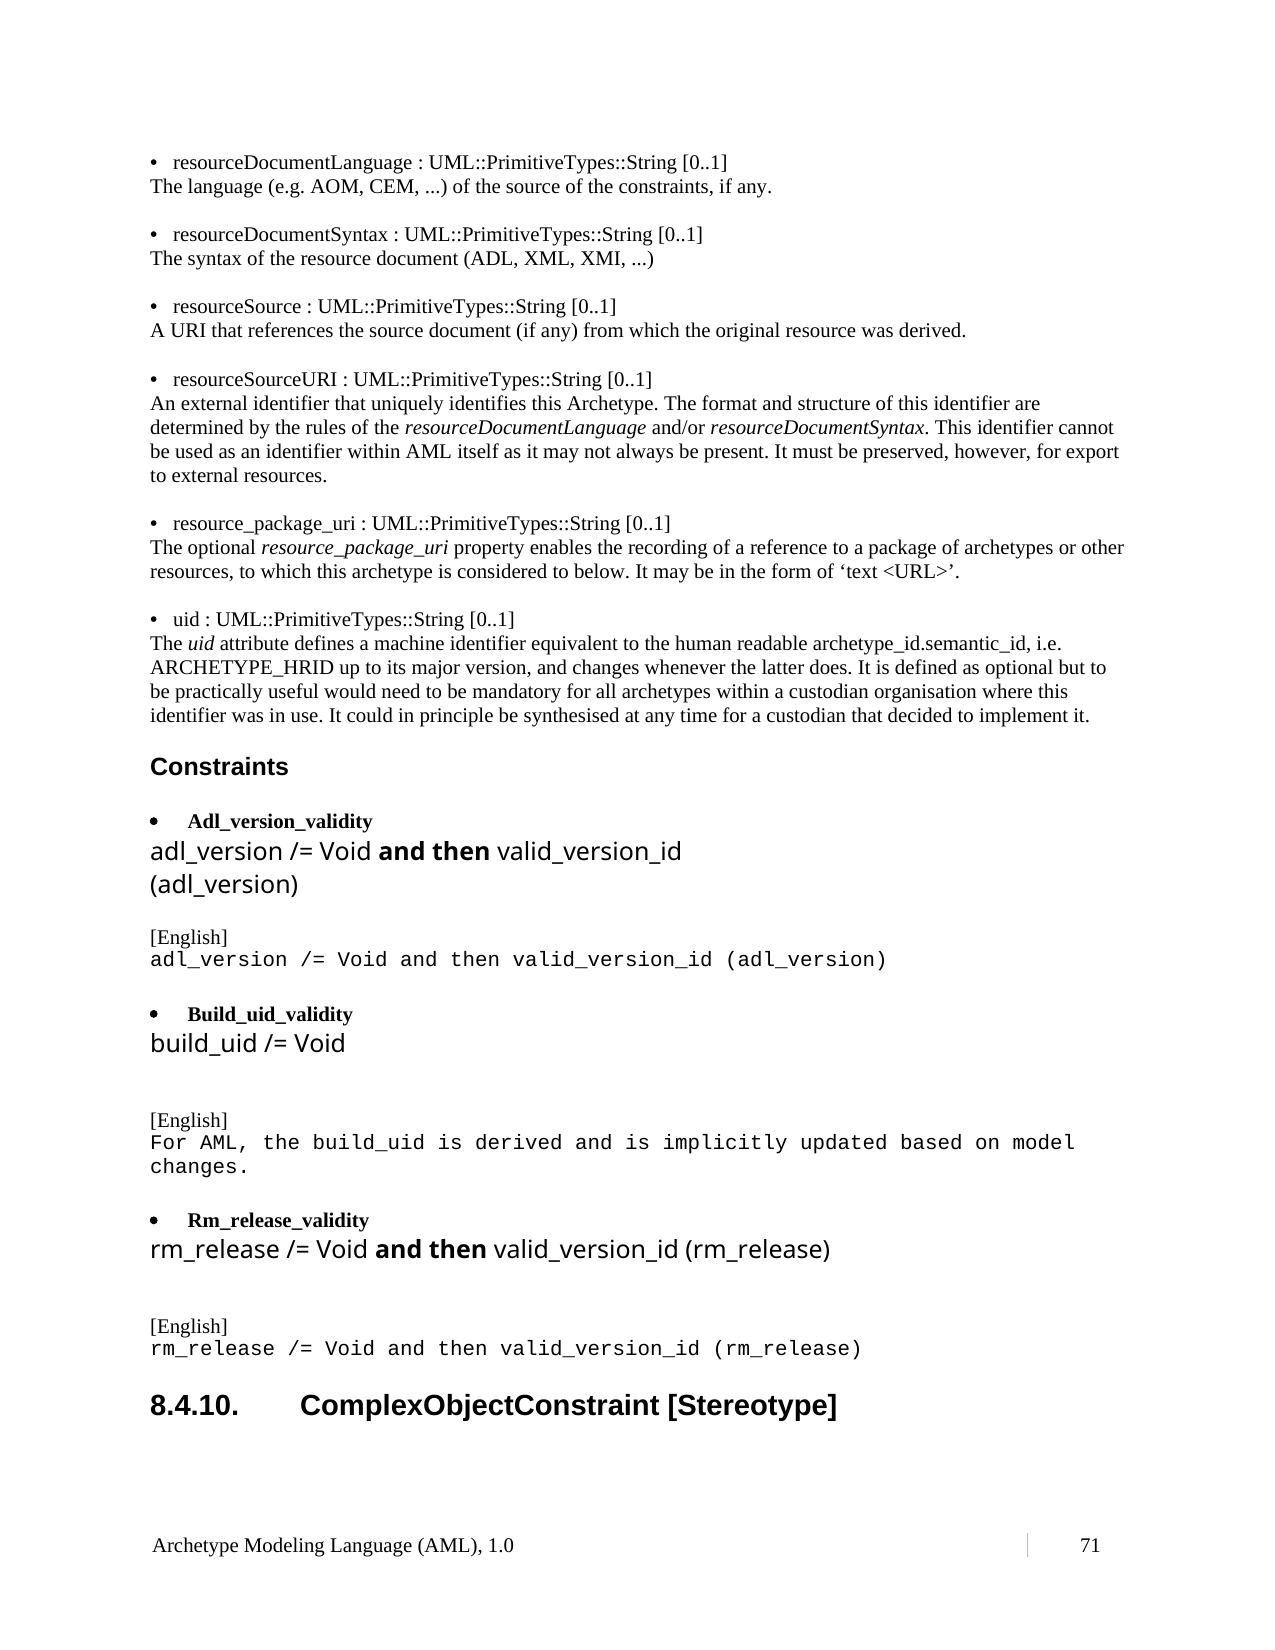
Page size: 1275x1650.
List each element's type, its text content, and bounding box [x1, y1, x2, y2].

list Build_uid_validity [150, 1002, 1125, 1026]
text • resourceSourceURI : UML::PrimitiveTypes::String [0..1] [150, 367, 1125, 391]
text An external identifier that uniquely identifies this Archetype. The format and structure of this identifier are determined by the rules of the resourceDocumentLanguage and/or resourceDocumentSyntax. This identifier cannot be used as an identifier within AML itself as it may not always be present. It must be preserved, however, for export to external resources. [150, 391, 1125, 487]
subtitle ComplexObjectConstraint [Stereotype] [150, 1388, 1125, 1421]
text (adl_version) [150, 867, 1125, 901]
text The language (e.g. AOM, CEM, ...) of the source of the constraints, if any. [150, 174, 1125, 198]
text rm_release /= Void and then valid_version_id (rm_release) [150, 1338, 1125, 1362]
text • resource_package_uri : UML::PrimitiveTypes::String [0..1] [150, 511, 1125, 535]
list Rm_release_validity [150, 1208, 1125, 1232]
text adl_version /= Void and then valid_version_id (adl_version) [150, 949, 1125, 973]
text Constraints [150, 752, 1125, 780]
text The uid attribute defines a machine identifier equivalent to the human readable archetype_id.semantic_id, i.e. ARCHETYPE_HRID up to its major version, and changes whenever the latter does. It is defined as optional but to be practically useful would need to be mandatory for all archetypes within a custodian organisation where this identifier was in use. It could in principle be synthesised at any time for a custodian that decided to implement it. [150, 631, 1125, 727]
text [English] [150, 925, 1125, 949]
text rm_release /= Void and then valid_version_id (rm_release) [150, 1232, 1125, 1266]
text The optional resource_package_uri property enables the recording of a reference to a package of archetypes or other resources, to which this archetype is considered to below. It may be in the form of ‘text <URL>’. [150, 535, 1125, 583]
text build_uid /= Void [150, 1026, 1125, 1060]
text A URI that references the source document (if any) from which the original resource was derived. [150, 318, 1125, 342]
text [English] [150, 1314, 1125, 1338]
text adl_version /= Void and then valid_version_id [150, 833, 1125, 867]
text [English] [150, 1108, 1125, 1132]
text • resourceDocumentSyntax : UML::PrimitiveTypes::String [0..1] [150, 222, 1125, 246]
text For AML, the build_uid is derived and is implicitly updated based on model changes. [150, 1132, 1125, 1179]
text • uid : UML::PrimitiveTypes::String [0..1] [150, 607, 1125, 631]
list Adl_version_validity [150, 809, 1125, 833]
text • resourceDocumentLanguage : UML::PrimitiveTypes::String [0..1] [150, 150, 1125, 174]
text • resourceSource : UML::PrimitiveTypes::String [0..1] [150, 294, 1125, 318]
text The syntax of the resource document (ADL, XML, XMI, ...) [150, 246, 1125, 270]
